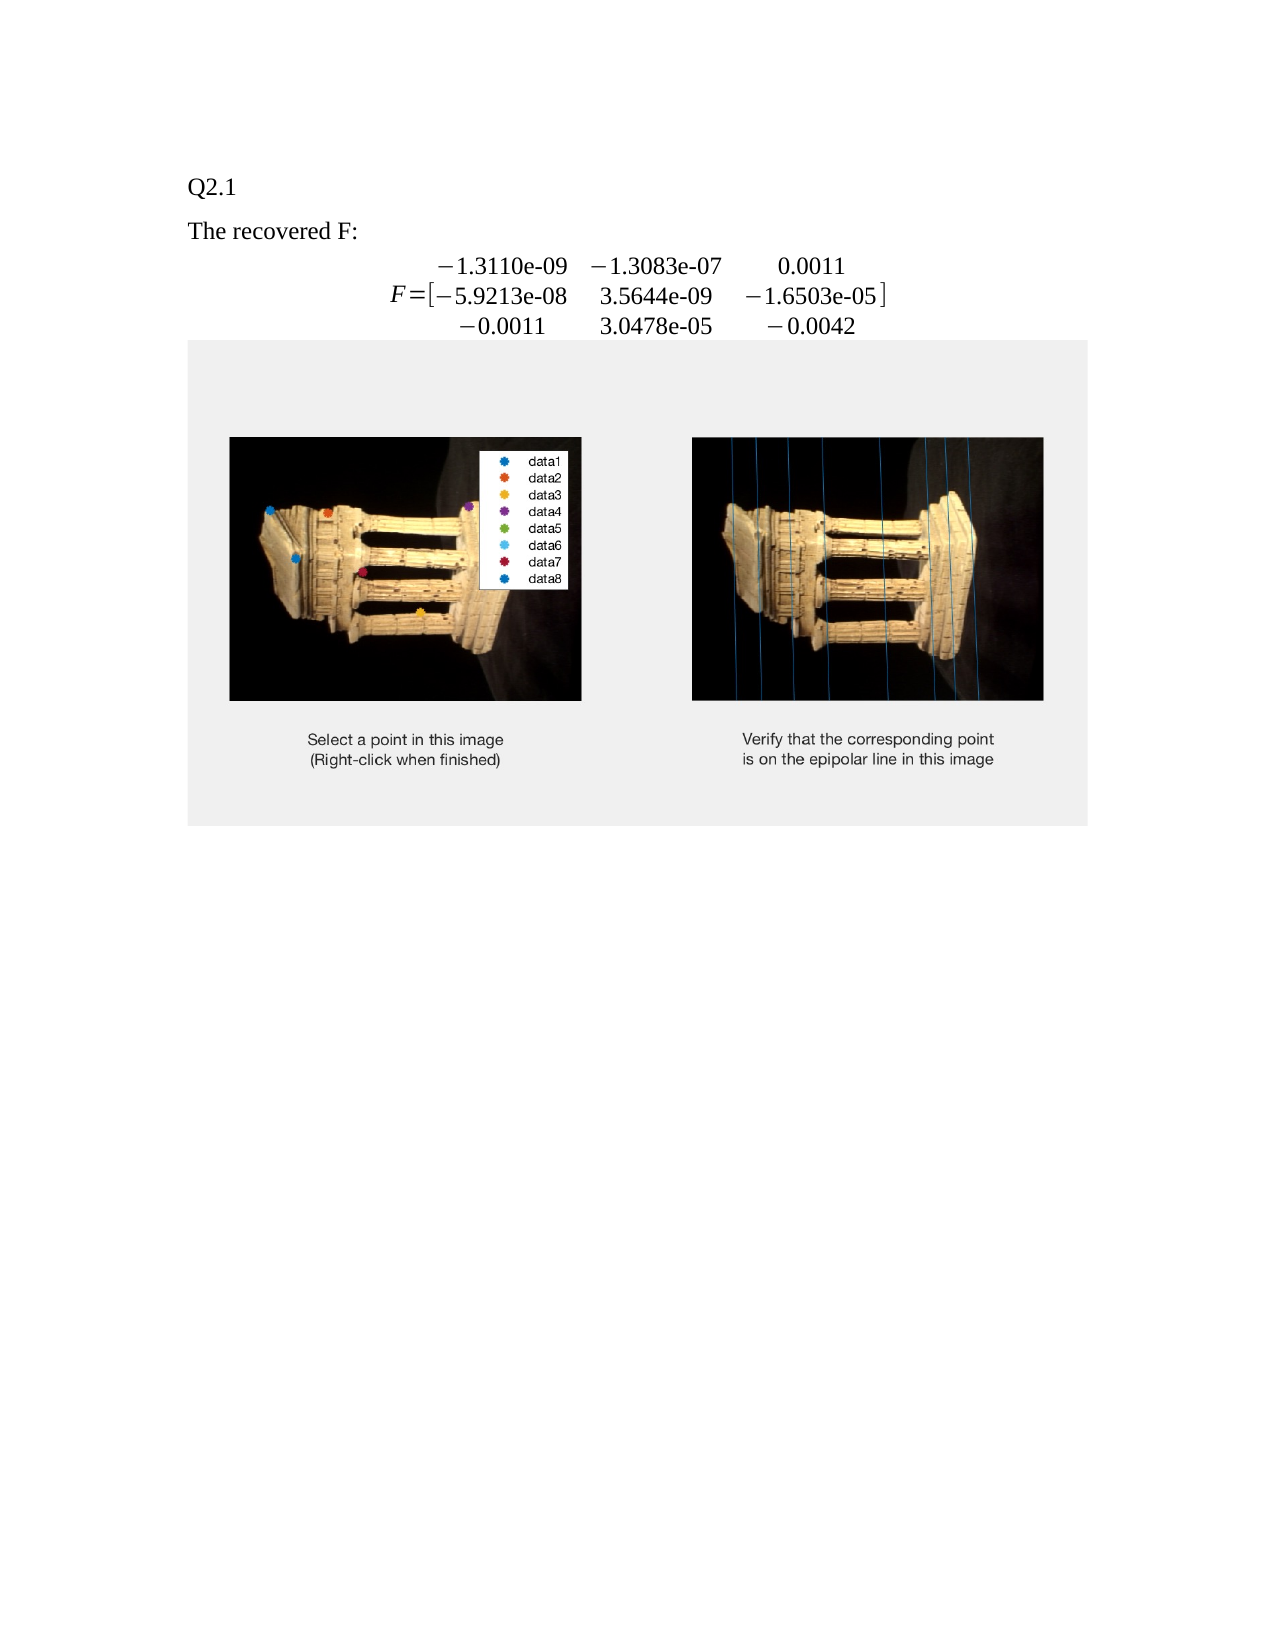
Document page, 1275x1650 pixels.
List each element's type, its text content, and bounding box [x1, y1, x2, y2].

picture [187, 340, 1088, 826]
text Q2.1 [187, 164, 1087, 208]
text The recovered F: [187, 208, 1087, 252]
